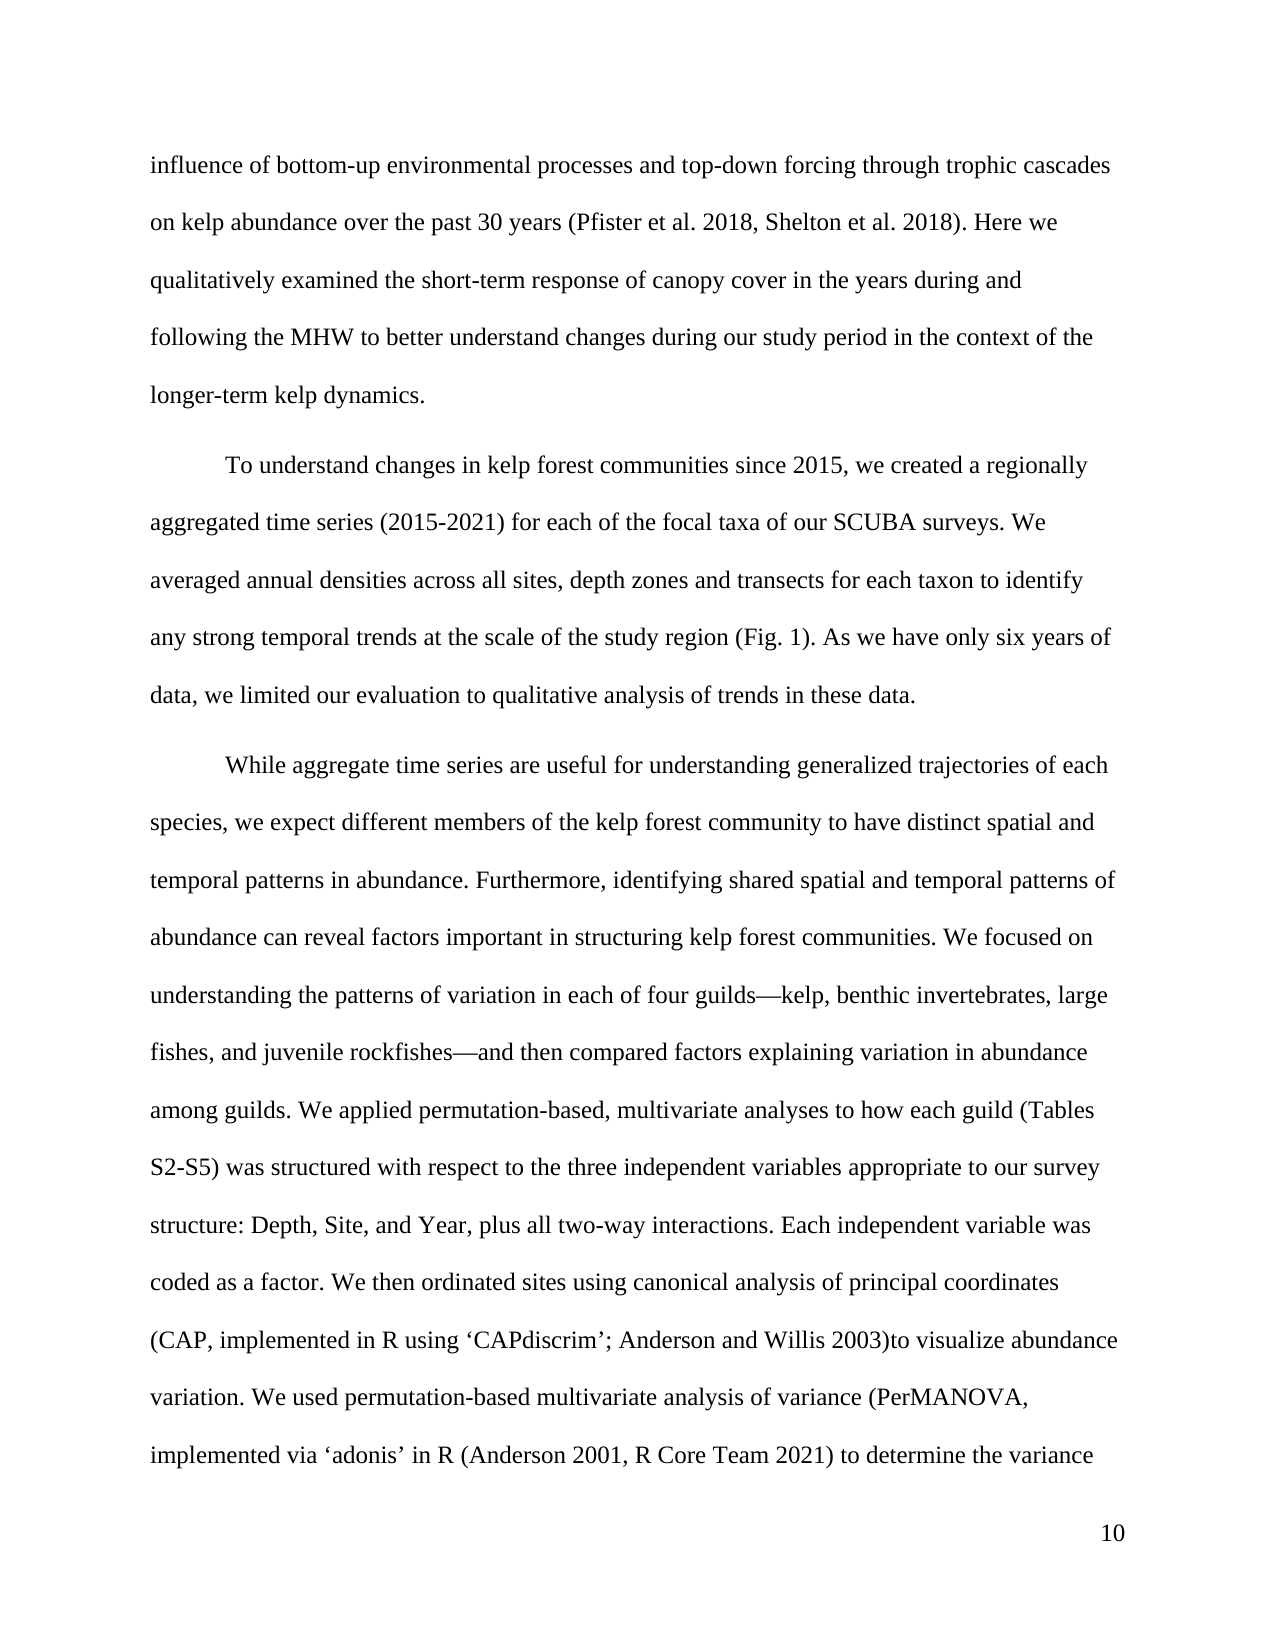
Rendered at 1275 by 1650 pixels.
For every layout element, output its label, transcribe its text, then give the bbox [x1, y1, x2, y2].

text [150, 750, 1125, 1469]
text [150, 150, 1125, 409]
text To understand changes in kelp forest communities since 2015, we created a regionally aggregated time series (2015-2021) for each of the focal taxa of our SCUBA surveys. We averaged annual densities across all sites, depth zones and transects for each taxon to identify any strong temporal trends at the scale of the study region (Fig. 1). As we have only six years of data, we limited our evaluation to qualitative analysis of trends in these data. [150, 450, 1125, 709]
